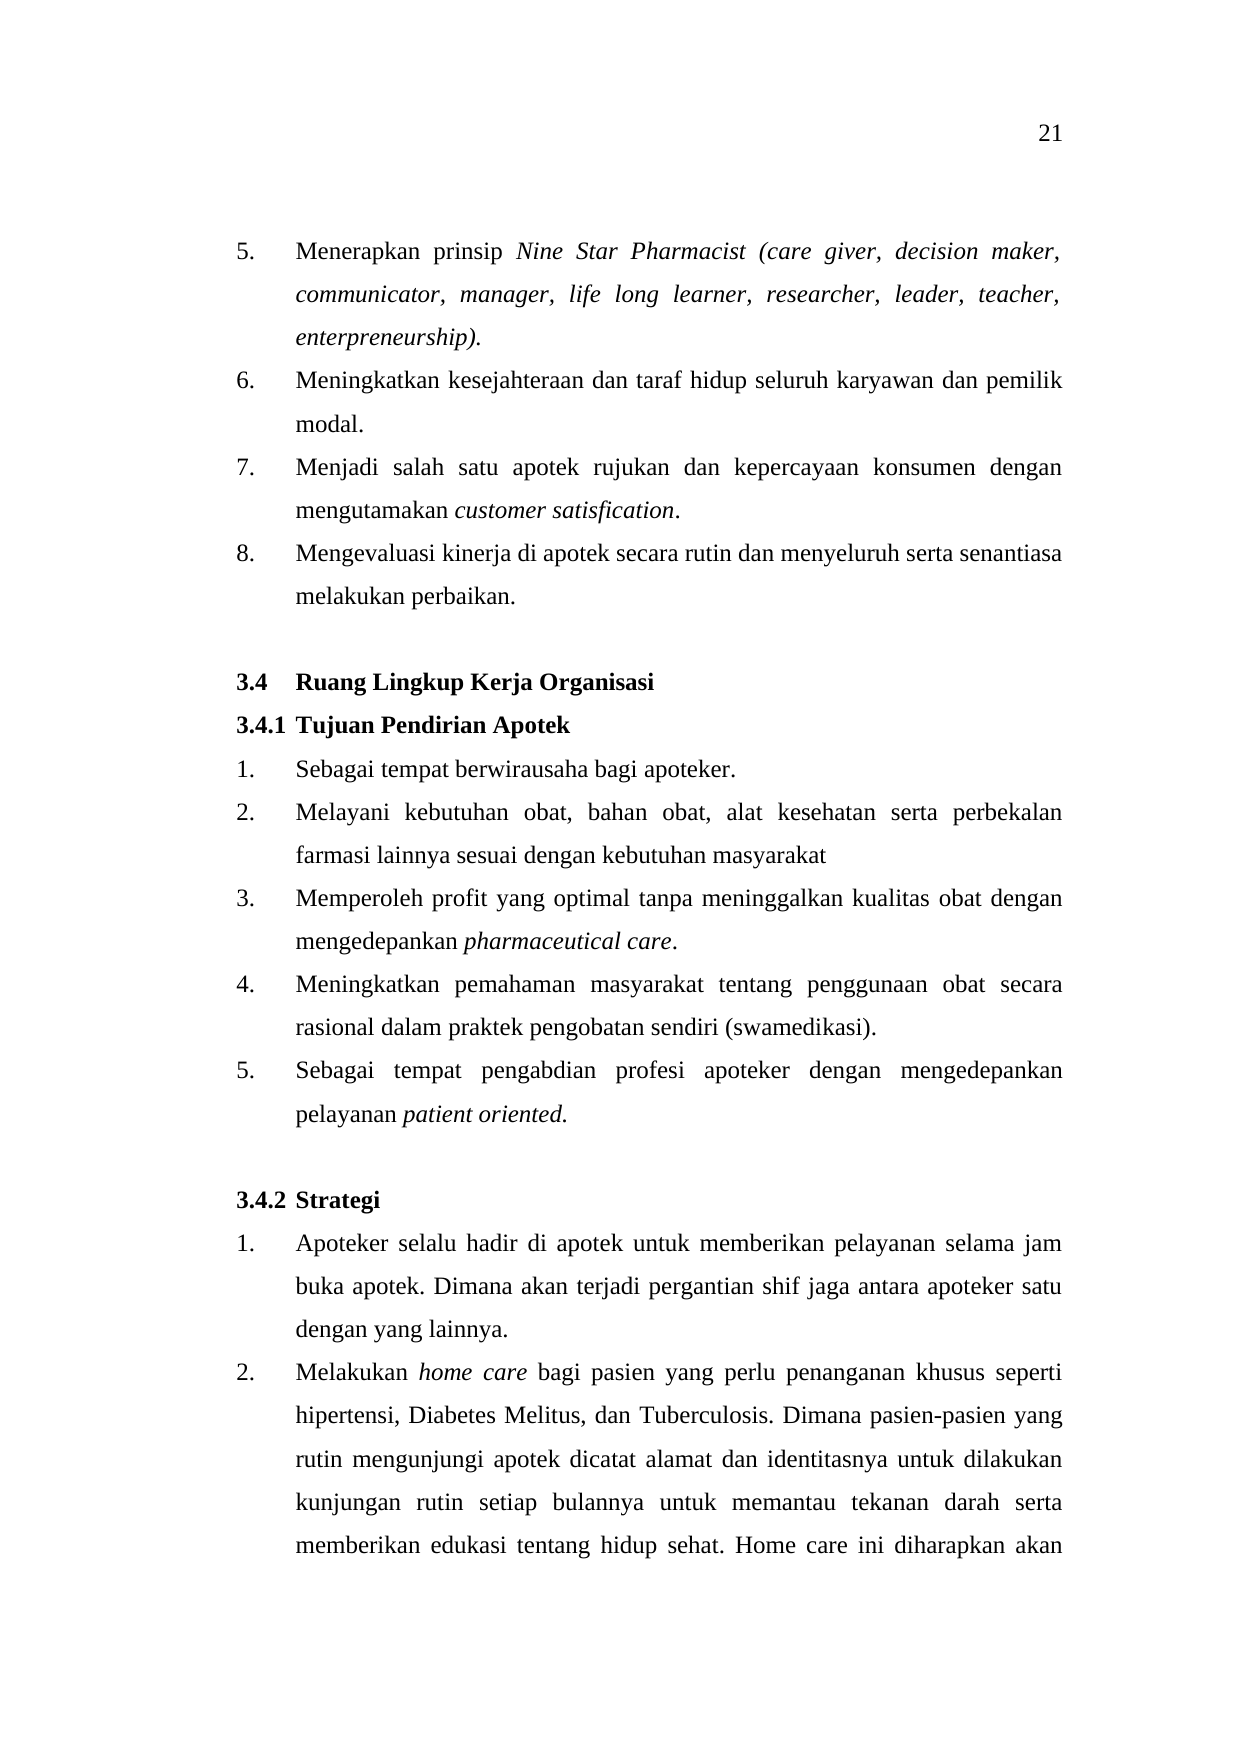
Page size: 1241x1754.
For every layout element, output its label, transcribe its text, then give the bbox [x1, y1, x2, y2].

list Mengevaluasi kinerja di apotek secara rutin dan menyeluruh serta senantiasa melakukan perbaikan. [236, 538, 1063, 610]
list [236, 1357, 1063, 1559]
list Menjadi salah satu apotek rujukan dan kepercayaan konsumen dengan mengutamakan customer satisfication. [236, 452, 1063, 524]
list Menerapkan prinsip Nine Star Pharmacist (care giver, decision maker, communicator, manager, life long learner, researcher, leader, teacher, enterpreneurship). [236, 236, 1063, 351]
list Memperoleh profit yang optimal tanpa meninggalkan kualitas obat dengan mengedepankan pharmaceutical care. [236, 883, 1063, 955]
list Tujuan Pendirian Apotek [236, 711, 1063, 739]
list Ruang Lingkup Kerja Organisasi [236, 667, 1063, 696]
list Sebagai tempat pengabdian profesi apoteker dengan mengedepankan pelayanan patient oriented. [236, 1056, 1063, 1127]
list Strategi [236, 1185, 1063, 1214]
list Meningkatkan kesejahteraan dan taraf hidup seluruh karyawan dan pemilik modal. [236, 366, 1063, 437]
list Apoteker selalu hadir di apotek untuk memberikan pelayanan selama jam buka apotek. Dimana akan terjadi pergantian shif jaga antara apoteker satu dengan yang lainnya. [236, 1228, 1063, 1343]
list Sebagai tempat berwirausaha bagi apoteker. [236, 754, 1063, 782]
list Meningkatkan pemahaman masyarakat tentang penggunaan obat secara rasional dalam praktek pengobatan sendiri (swamedikasi). [236, 969, 1063, 1041]
list Melayani kebutuhan obat, bahan obat, alat kesehatan serta perbekalan farmasi lainnya sesuai dengan kebutuhan masyarakat [236, 797, 1063, 869]
